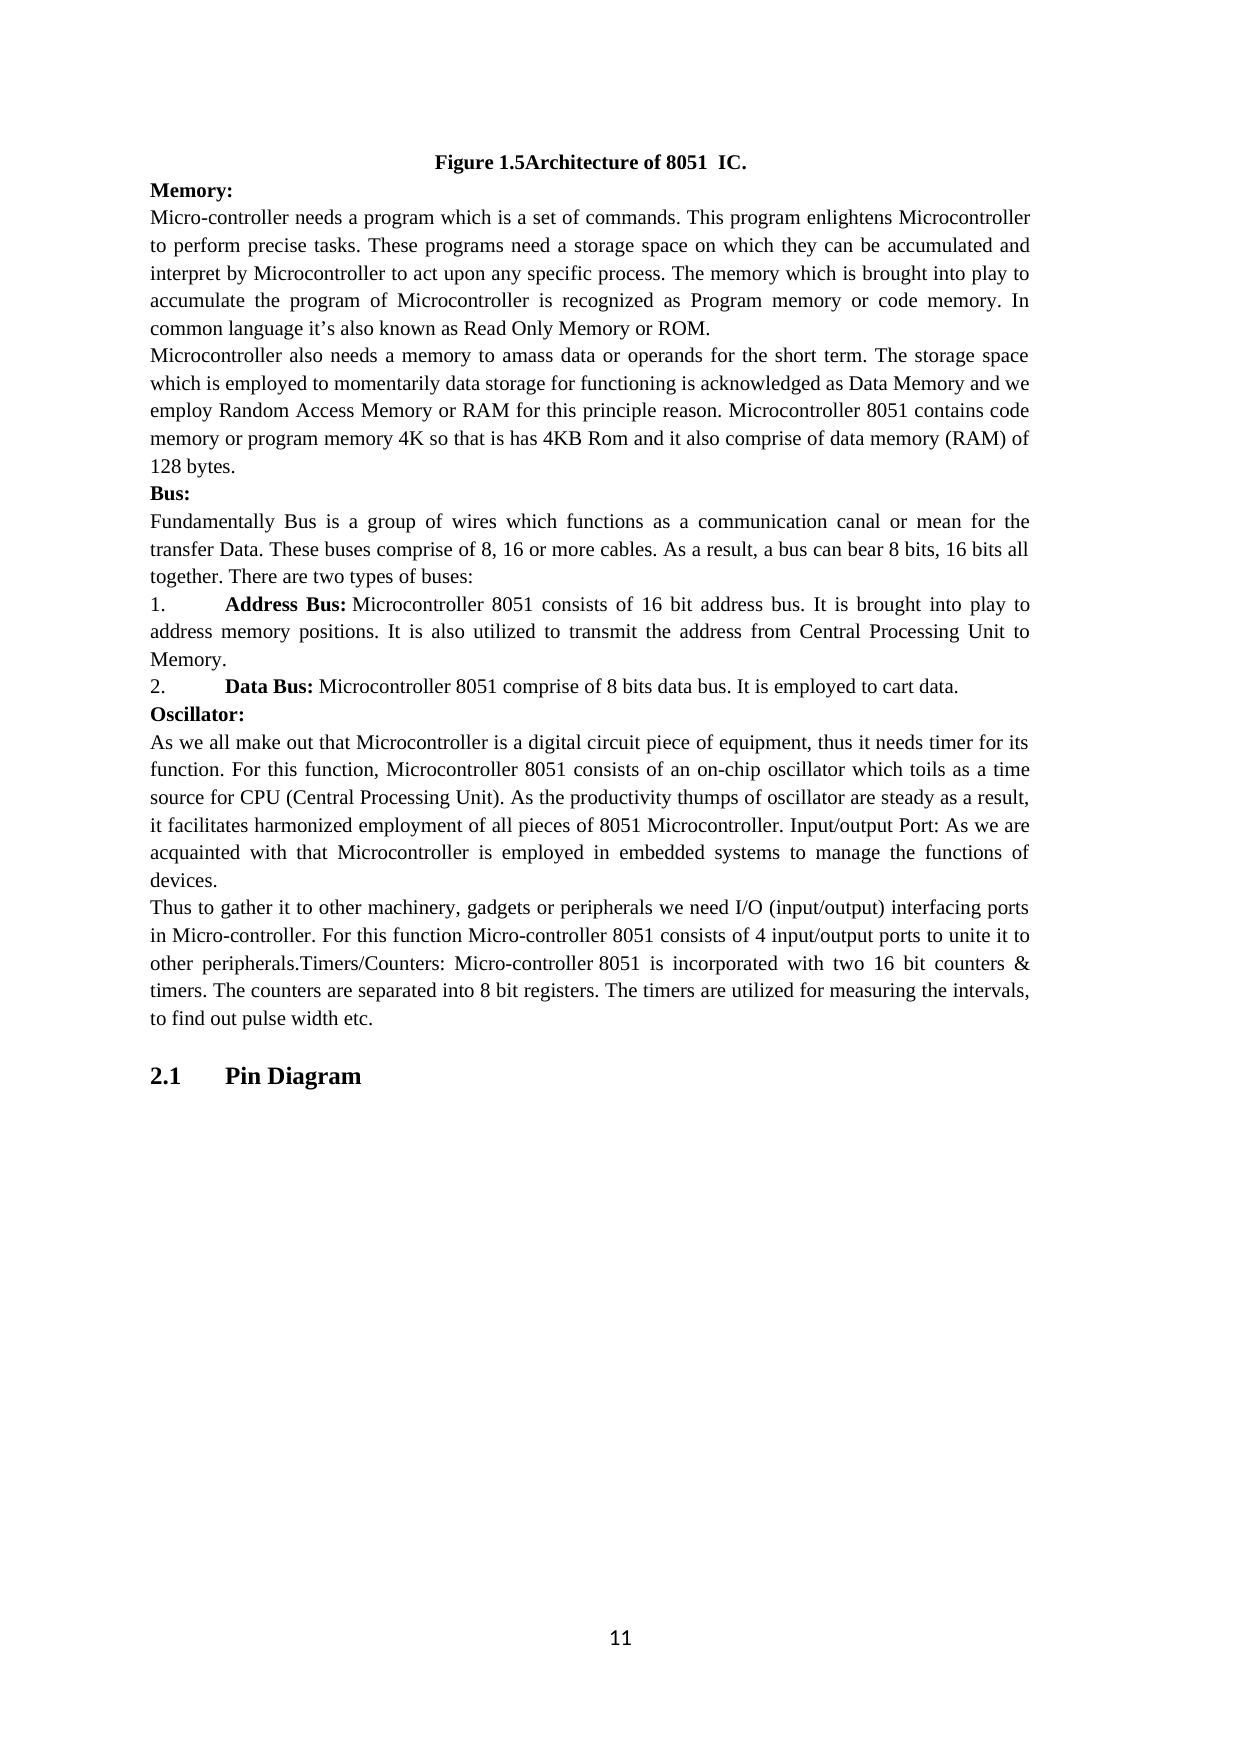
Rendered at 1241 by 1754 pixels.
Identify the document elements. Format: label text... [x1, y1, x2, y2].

text As we all make out that Microcontroller is a digital circuit piece of equipment, thus it needs timer for its function. For this function, Microcontroller 8051 consists of an on-chip oscillator which toils as a time source for CPU (Central Processing Unit). As the productivity thumps of oscillator are steady as a result, it facilitates harmonized employment of all pieces of 8051 Microcontroller. Input/output Port: As we are acquainted with that Microcontroller is employed in embedded systems to manage the functions of devices. [150, 730, 1031, 892]
text Oscillator: [150, 702, 1031, 726]
text Memory: [150, 178, 1031, 202]
list Address Bus: Microcontroller 8051 consists of 16 bit address bus. It is brought into play to address memory positions. It is also utilized to transmit the address from Central Processing Unit to Memory. [150, 592, 1031, 671]
text Figure 1.5Architecture of 8051 IC. [150, 150, 1031, 174]
text Microcontroller also needs a memory to amass data or operands for the short term. The storage space which is employed to momentarily data storage for functioning is acknowledged as Data Memory and we employ Random Access Memory or RAM for this principle reason. Microcontroller 8051 contains code memory or program memory 4K so that is has 4KB Rom and it also comprise of data memory (RAM) of 128 bytes. [150, 343, 1031, 478]
text Bus: [150, 481, 1031, 505]
text Thus to gather it to other machinery, gadgets or peripherals we need I/O (input/output) interfacing ports in Micro-controller. For this function Micro-controller 8051 consists of 4 input/output ports to unite it to other peripherals.Timers/Counters: Micro-controller 8051 is incorporated with two 16 bit counters & timers. The counters are separated into 8 bit registers. The timers are utilized for measuring the intervals, to find out pulse width etc. [150, 895, 1031, 1030]
list Data Bus: Microcontroller 8051 comprise of 8 bits data bus. It is employed to cart data. [150, 674, 1031, 698]
text Fundamentally Bus is a group of wires which functions as a communication canal or mean for the transfer Data. These buses comprise of 8, 16 or more cables. As a result, a bus can bear 8 bits, 16 bits all together. There are two types of buses: [150, 509, 1031, 588]
text Micro-controller needs a program which is a set of commands. This program enlightens Microcontroller to perform precise tasks. These programs need a storage space on which they can be accumulated and interpret by Microcontroller to act upon any specific process. The memory which is brought into play to accumulate the program of Microcontroller is recognized as Program memory or code memory. In common language it’s also known as Read Only Memory or ROM. [150, 205, 1031, 340]
text 2.1 Pin Diagram [150, 1061, 1031, 1090]
